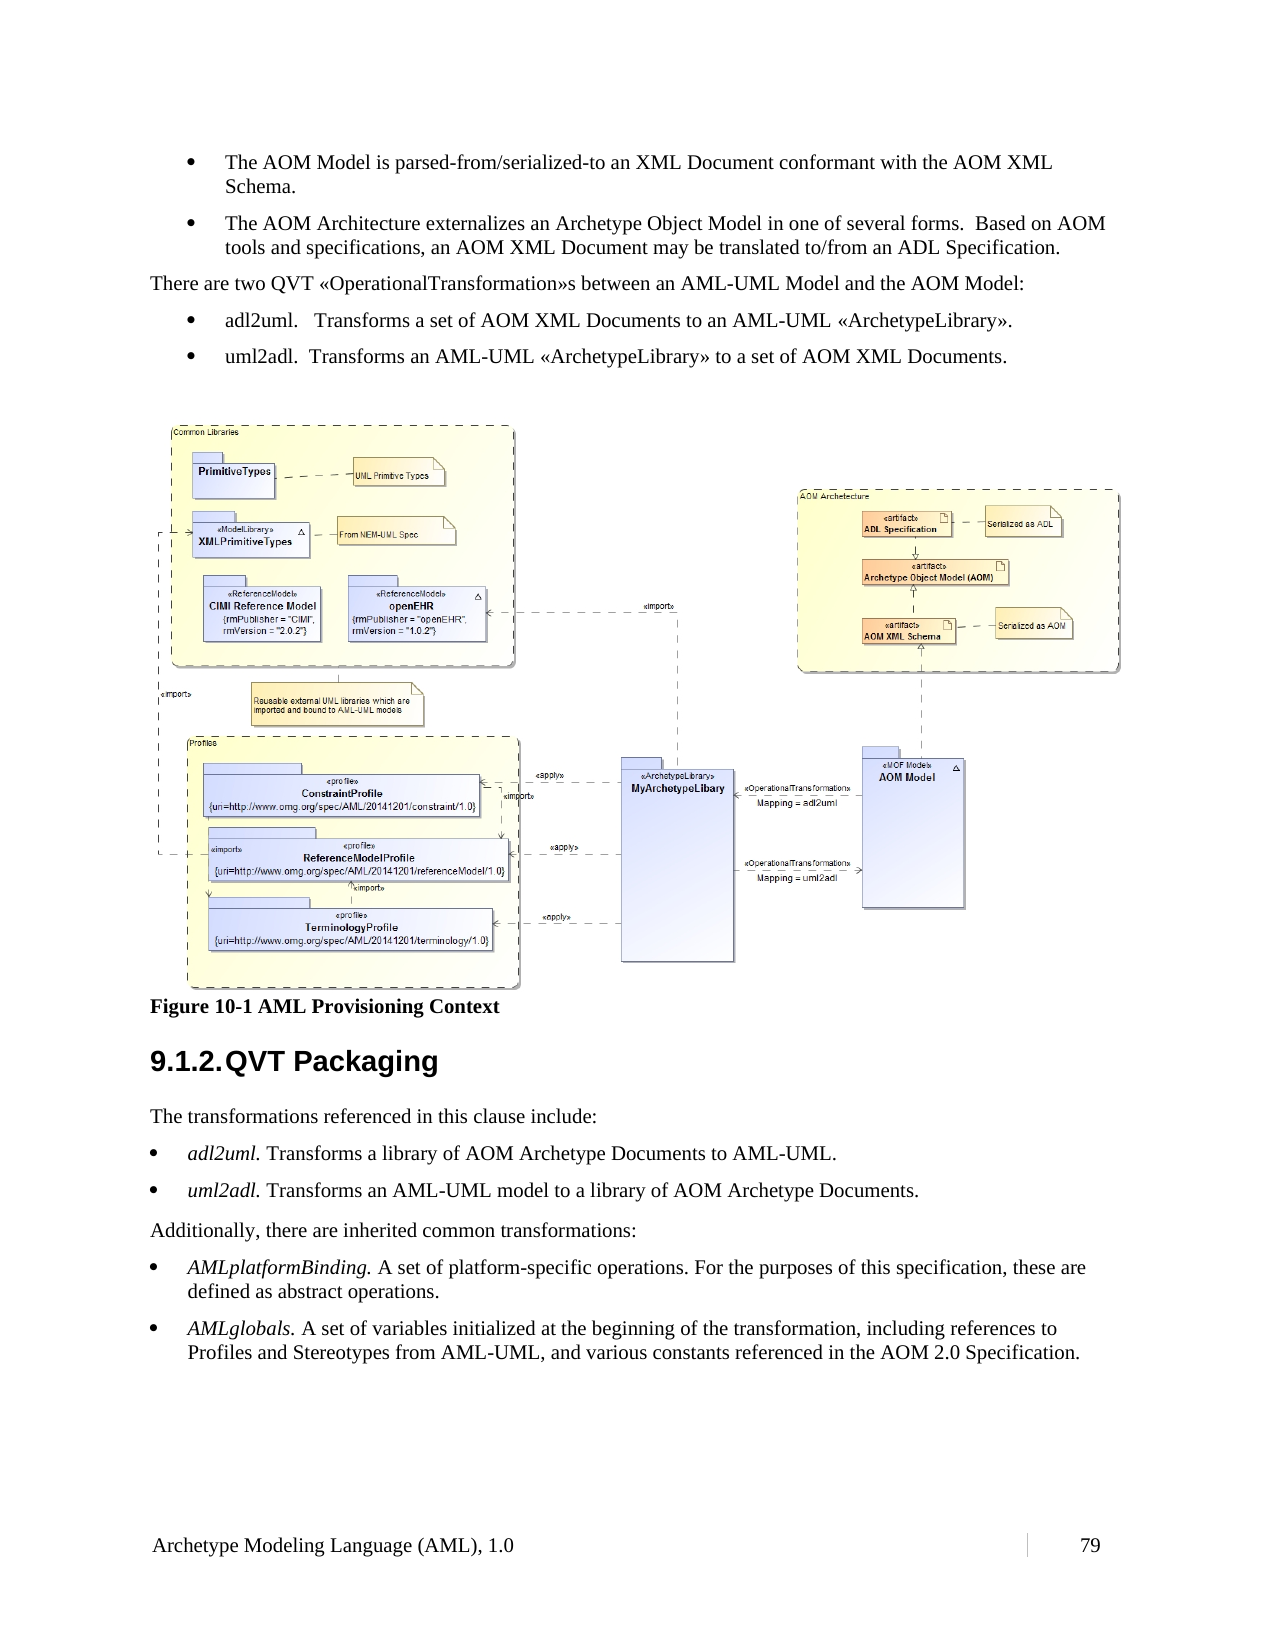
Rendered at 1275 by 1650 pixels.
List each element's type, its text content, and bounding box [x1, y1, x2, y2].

text adl2uml. Transforms a library of AOM Archetype Documents to AML-UML. [150, 1141, 1125, 1165]
text AMLplatformBinding. A set of platform-specific operations. For the purposes of this specification, these are defined as abstract operations. [150, 1255, 1125, 1303]
subtitle QVT Packaging [150, 1044, 1125, 1077]
picture [150, 417, 1125, 995]
list There are two QVT «OperationalTransformation»s between an AML-UML Model and the AOM Model: [150, 271, 1125, 295]
text uml2adl. Transforms an AML-UML model to a library of AOM Archetype Documents. [150, 1178, 1125, 1202]
list adl2uml. Transforms a set of AOM XML Documents to an AML-UML «ArchetypeLibrary». [187, 308, 1125, 332]
text AMLglobals. A set of variables initialized at the beginning of the transformation, including references to Profiles and Stereotypes from AML-UML, and various constants referenced in the AOM 2.0 Specification. [150, 1316, 1125, 1364]
list The AOM Model is parsed-from/serialized-to an XML Document conformant with the AOM XML Schema. [187, 150, 1125, 198]
text Figure 10-1 AML Provisioning Context [150, 995, 1125, 1018]
text The transformations referenced in this clause include: [150, 1104, 1125, 1128]
list uml2adl. Transforms an AML-UML «ArchetypeLibrary» to a set of AOM XML Documents. [187, 344, 1125, 368]
list The AOM Architecture externalizes an Archetype Object Model in one of several forms. Based on AOM tools and specifications, an AOM XML Document may be translated to/from an ADL Specification. [187, 211, 1125, 259]
text Additionally, there are inherited common transformations: [150, 1218, 1125, 1242]
